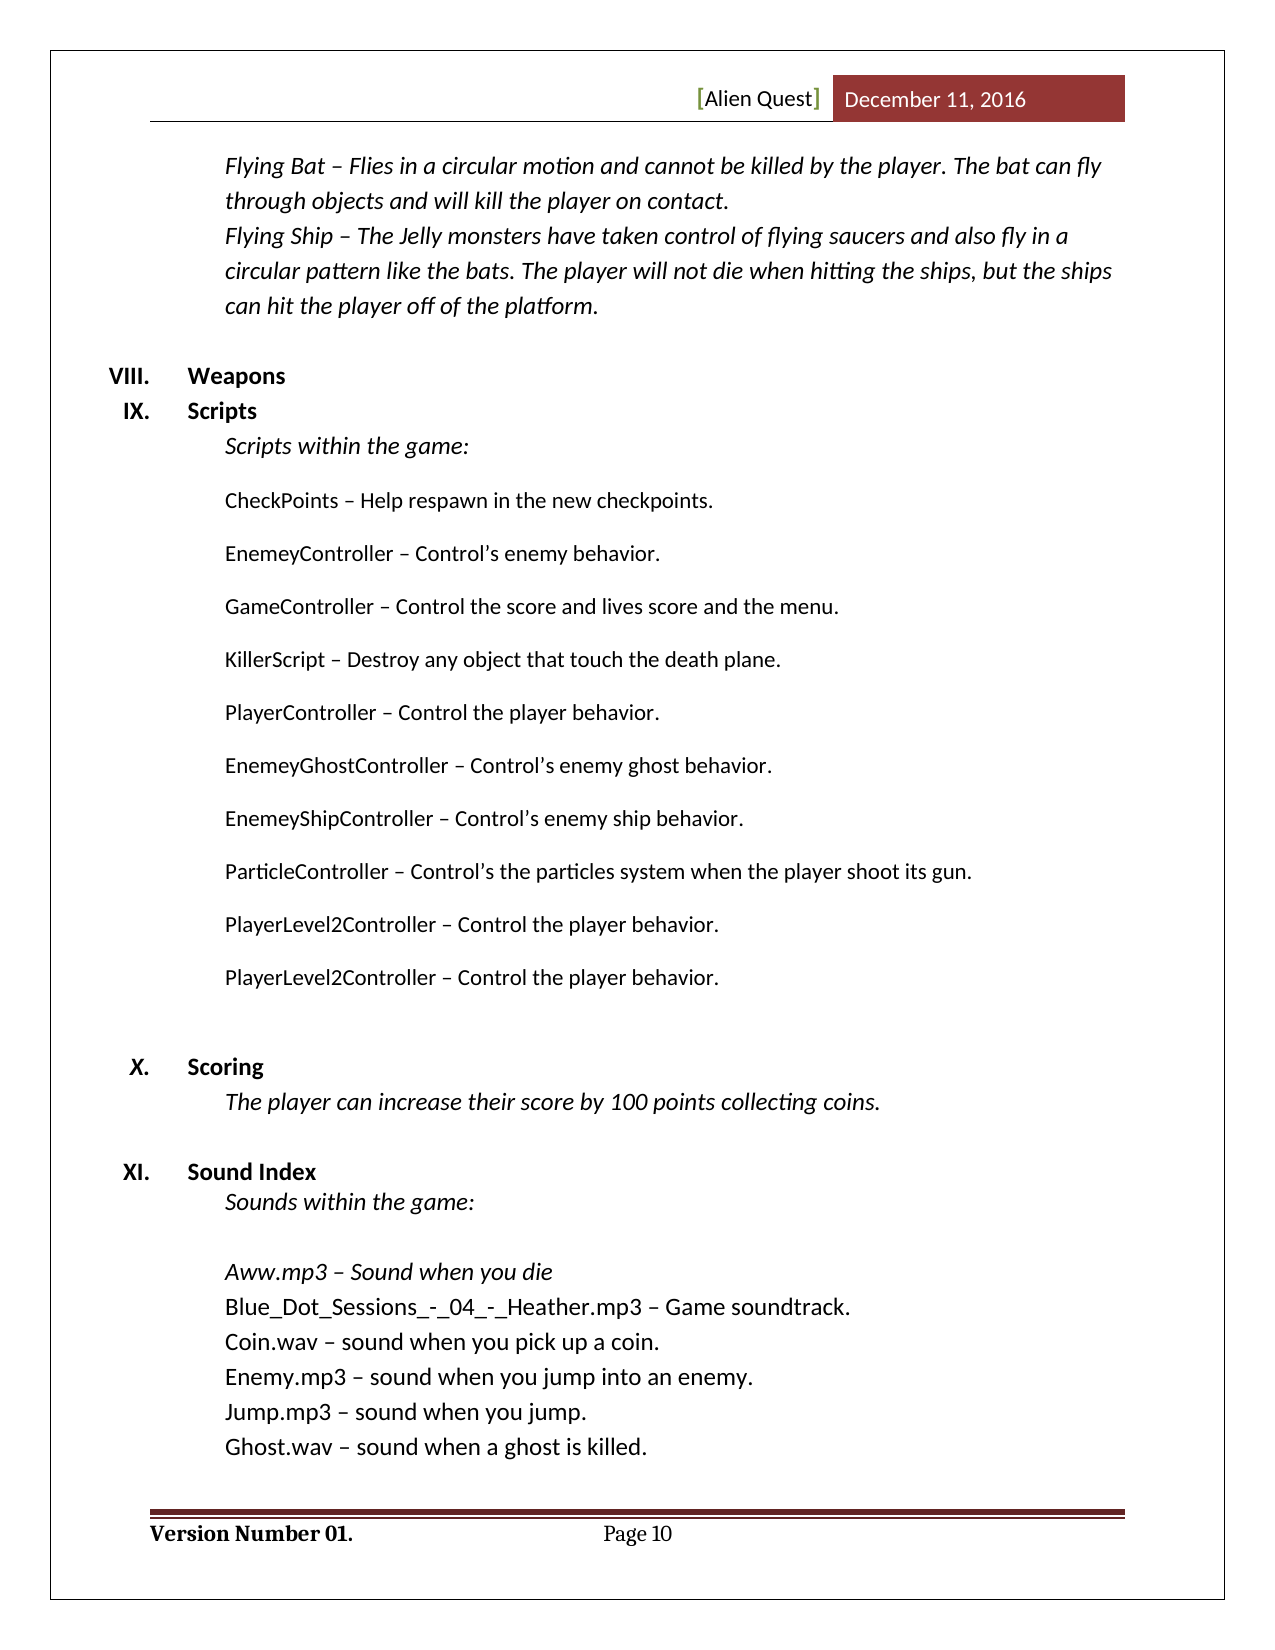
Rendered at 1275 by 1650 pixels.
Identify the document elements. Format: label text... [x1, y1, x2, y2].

text PlayerLevel2Controller – Control the player behavior. [225, 963, 1125, 991]
list Flying Ship – The Jelly monsters have taken control of flying saucers and also fly in a circular pattern like the bats. The player will not die when hitting the ships, but the ships can hit the player off of the platform. [225, 220, 1125, 321]
list Weapons [150, 360, 1125, 391]
list Enemy.mp3 – sound when you jump into an enemy. [225, 1362, 1125, 1392]
text KillerScript – Destroy any object that touch the death plane. [225, 645, 1125, 673]
text PlayerController – Control the player behavior. [225, 698, 1125, 726]
text CheckPoints – Help respawn in the new checkpoints. [150, 486, 1125, 514]
list Scoring [150, 1051, 1125, 1082]
list Scripts within the game: [225, 430, 1125, 461]
text EnemeyController – Control’s enemy behavior. [225, 539, 1125, 567]
text ParticleController – Control’s the particles system when the player shoot its gun. [225, 857, 1125, 885]
list Coin.wav – sound when you pick up a coin. [225, 1327, 1125, 1357]
list Ghost.wav – sound when a ghost is killed. [225, 1432, 1125, 1462]
list Aww.mp3 – Sound when you die [225, 1257, 1125, 1287]
text PlayerLevel2Controller – Control the player behavior. [225, 910, 1125, 938]
list Scripts [150, 395, 1125, 426]
list Sounds within the game: [225, 1187, 1125, 1217]
list Blue_Dot_Sessions_-_04_-_Heather.mp3 – Game soundtrack. [225, 1292, 1125, 1322]
list Flying Bat – Flies in a circular motion and cannot be killed by the player. The bat can fly through objects and will kill the player on contact. [225, 150, 1125, 216]
text EnemeyGhostController – Control’s enemy ghost behavior. [225, 751, 1125, 779]
text EnemeyShipController – Control’s enemy ship behavior. [225, 804, 1125, 832]
text GameController – Control the score and lives score and the menu. [225, 592, 1125, 620]
list The player can increase their score by 100 points collecting coins. [225, 1086, 1125, 1117]
list Jump.mp3 – sound when you jump. [225, 1397, 1125, 1427]
list Sound Index [150, 1156, 1125, 1187]
